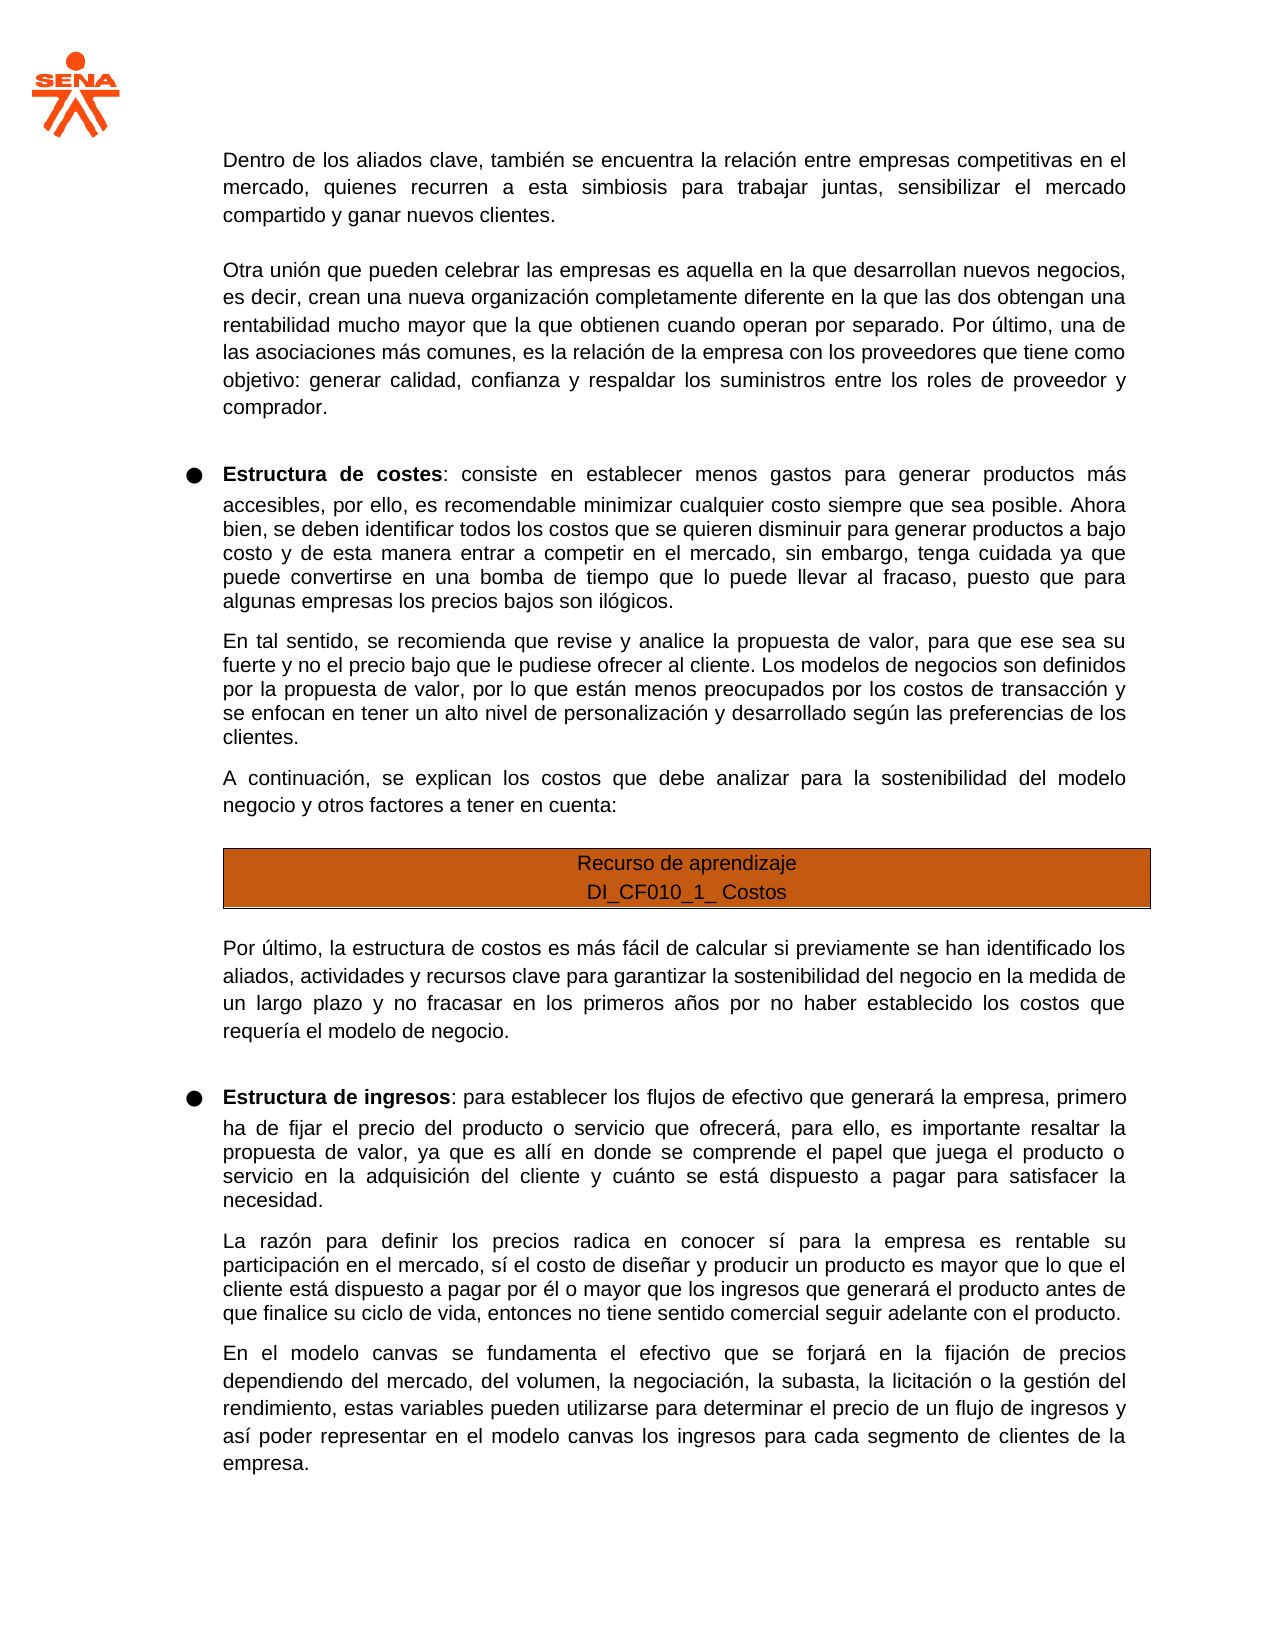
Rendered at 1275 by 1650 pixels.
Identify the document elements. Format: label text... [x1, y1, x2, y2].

text Por último, la estructura de costos es más fácil de calcular si previamente se han identificado los aliados, actividades y recursos clave para garantizar la sostenibilidad del negocio en la medida de un largo plazo y no fracasar en los primeros años por no haber establecido los costos que requería el modelo de negocio. [223, 936, 1127, 1042]
list Estructura de ingresos: para establecer los flujos de efectivo que generará la empresa, primero ha de fijar el precio del producto o servicio que ofrecerá, para ello, es importante resaltar la propuesta de valor, ya que es allí en donde se comprende el papel que juega el producto o servicio en la adquisición del cliente y cuánto se está dispuesto a pagar para satisfacer la necesidad. [185, 1073, 1127, 1212]
list Estructura de costes: consiste en establecer menos gastos para generar productos más accesibles, por ello, es recomendable minimizar cualquier costo siempre que sea posible. Ahora bien, se deben identificar todos los costos que se quieren disminuir para generar productos a bajo costo y de esta manera entrar a competir en el mercado, sin embargo, tenga cuidada ya que puede convertirse en una bomba de tiempo que lo puede llevar al fracaso, puesto que para algunas empresas los precios bajos son ilógicos. [185, 450, 1127, 613]
text En tal sentido, se recomienda que revise y analice la propuesta de valor, para que ese sea su fuerte y no el precio bajo que le pudiese ofrecer al cliente. Los modelos de negocios son definidos por la propuesta de valor, por lo que están menos preocupados por los costos de transacción y se enfocan en tener un alto nivel de personalización y desarrollado según las preferencias de los clientes. [223, 629, 1127, 749]
picture [22, 48, 126, 142]
text A continuación, se explican los costos que debe analizar para la sostenibilidad del modelo negocio y otros factores a tener en cuenta: [223, 766, 1127, 817]
text En el modelo canvas se fundamenta el efectivo que se forjará en la fijación de precios dependiendo del mercado, del volumen, la negociación, la subasta, la licitación o la gestión del rendimiento, estas variables pueden utilizarse para determinar el precio de un flujo de ingresos y así poder representar en el modelo canvas los ingresos para cada segmento de clientes de la empresa. [223, 1341, 1127, 1475]
text La razón para definir los precios radica en conocer sí para la empresa es rentable su participación en el mercado, sí el costo de diseñar y producir un producto es mayor que lo que el cliente está dispuesto a pagar por él o mayor que los ingresos que generará el producto antes de que finalice su ciclo de vida, entonces no tiene sentido comercial seguir adelante con el producto. [223, 1229, 1127, 1324]
text Otra unión que pueden celebrar las empresas es aquella en la que desarrollan nuevos negocios, es decir, crean una nueva organización completamente diferente en la que las dos obtengan una rentabilidad mucho mayor que la que obtienen cuando operan por separado. Por último, una de las asociaciones más comunes, es la relación de la empresa con los proveedores que tiene como objetivo: generar calidad, confianza y respaldar los suministros entre los roles de proveedor y comprador. [223, 258, 1127, 419]
table_header Recurso de aprendizaje DI_CF010_1_ Costos [224, 849, 1150, 907]
text Dentro de los aliados clave, también se encuentra la relación entre empresas competitivas en el mercado, quienes recurren a esta simbiosis para trabajar juntas, sensibilizar el mercado compartido y ganar nuevos clientes. [223, 148, 1127, 227]
